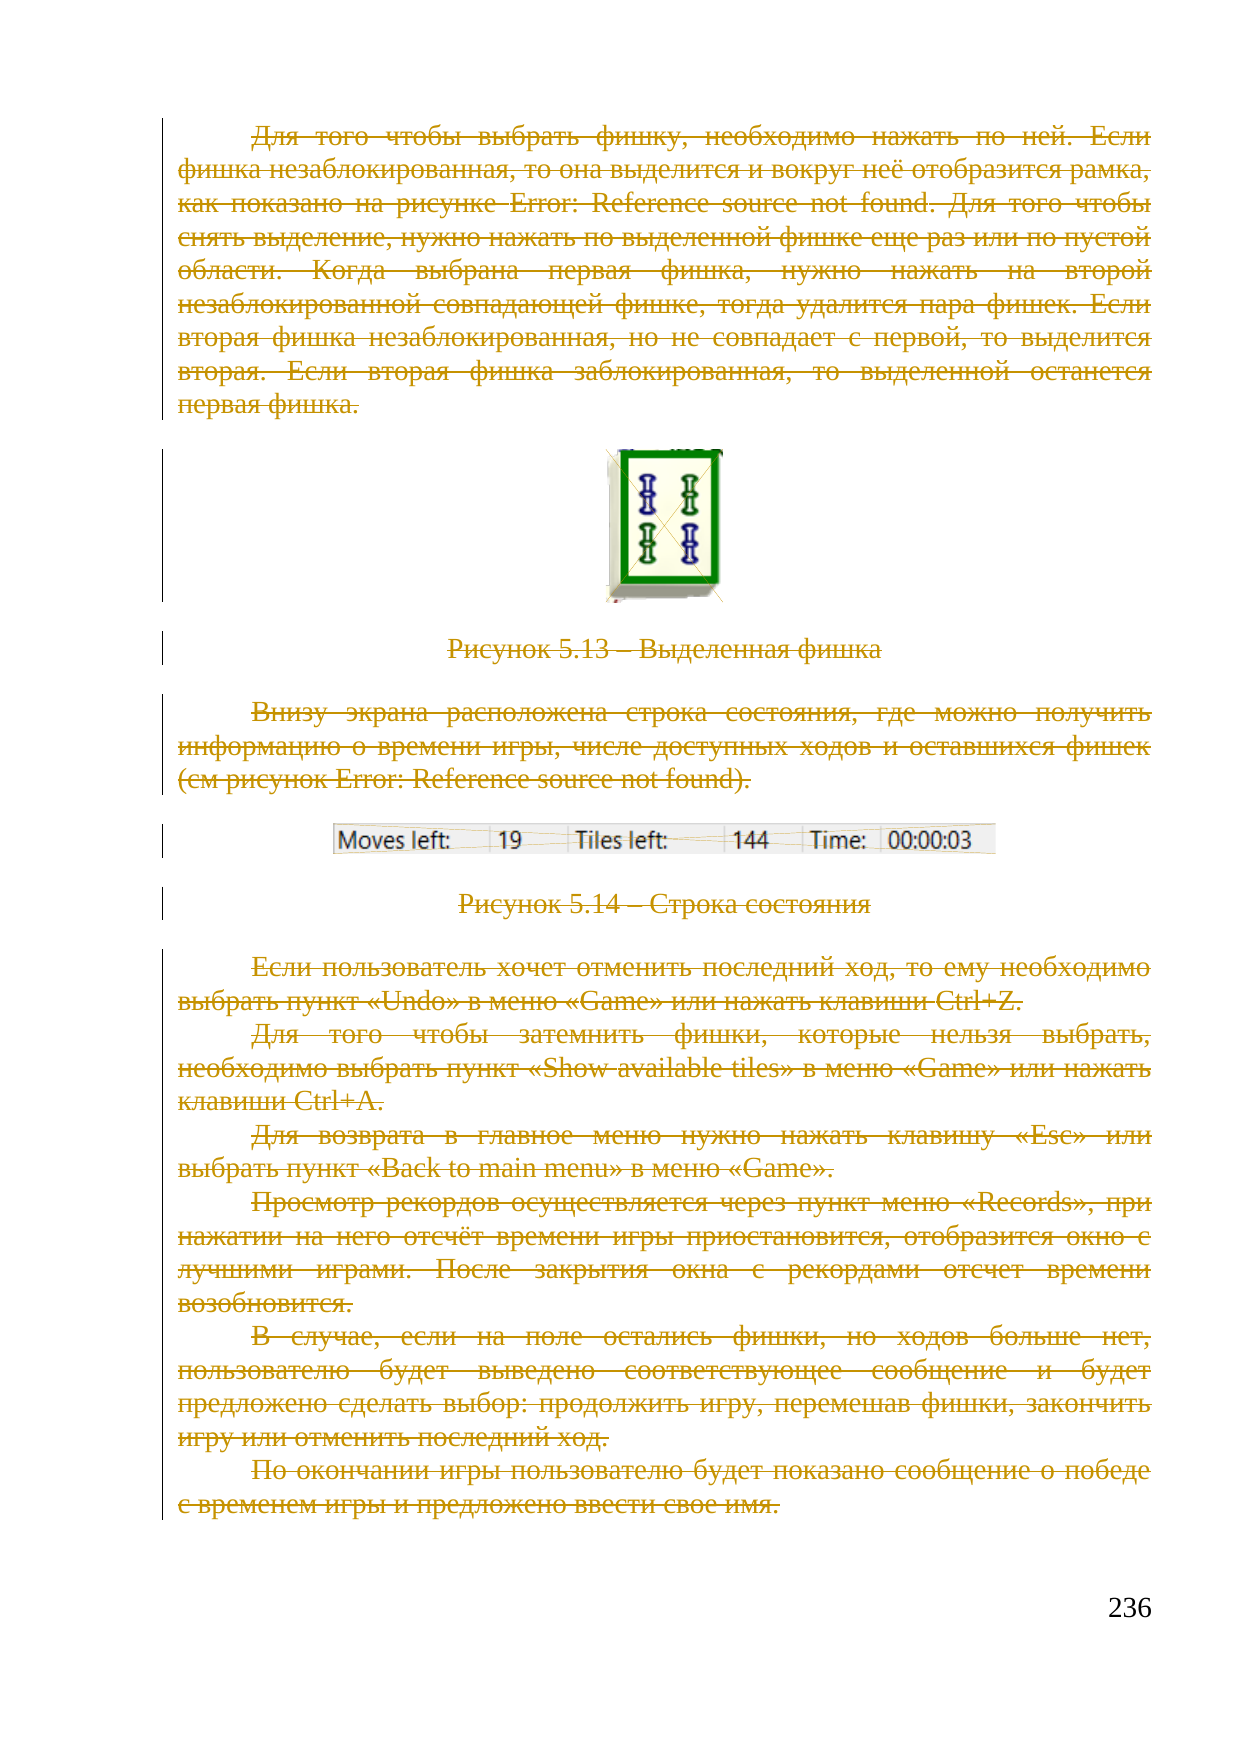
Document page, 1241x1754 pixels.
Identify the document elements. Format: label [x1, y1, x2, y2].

picture [666, 451, 723, 600]
picture [607, 527, 722, 603]
picture [337, 823, 992, 838]
picture [607, 449, 722, 524]
picture [333, 825, 645, 853]
picture [684, 825, 996, 853]
picture [348, 839, 981, 854]
picture [605, 450, 663, 601]
